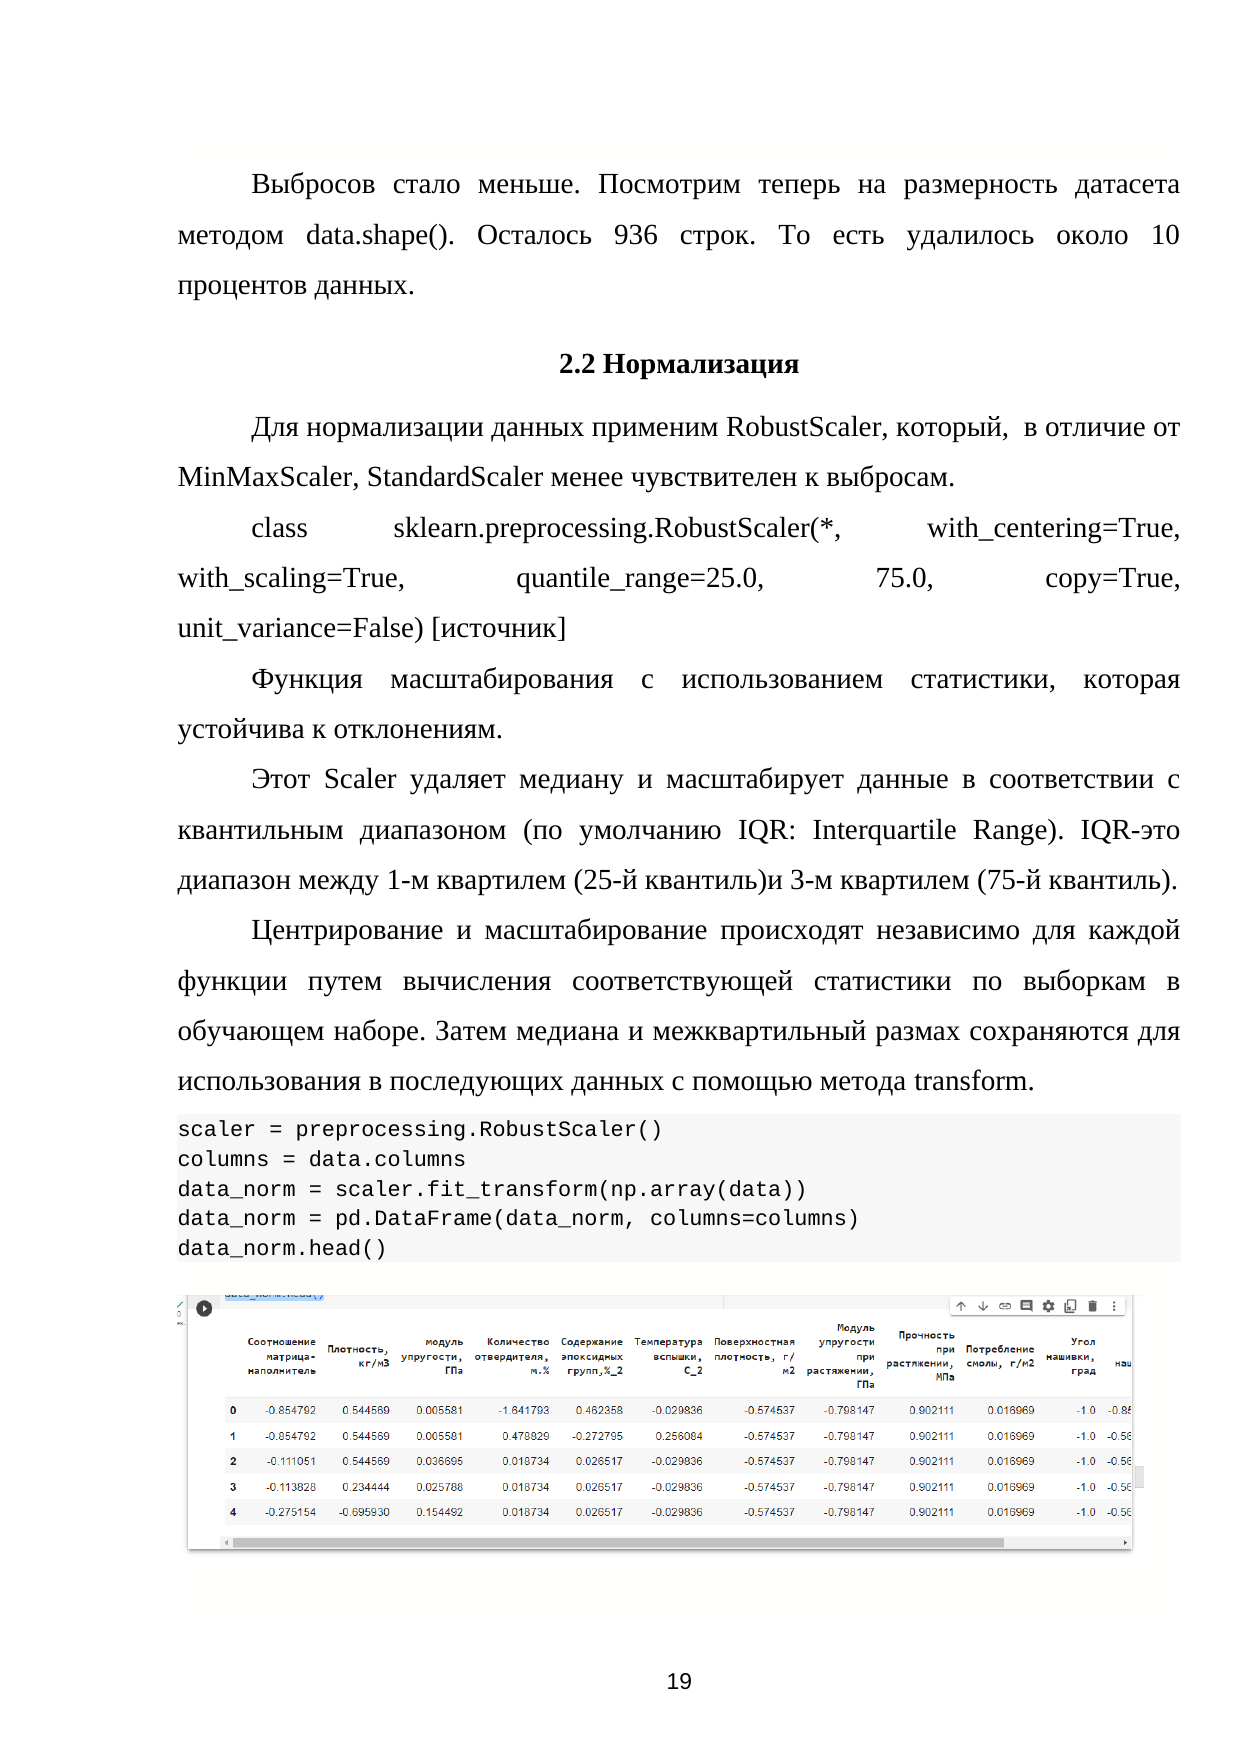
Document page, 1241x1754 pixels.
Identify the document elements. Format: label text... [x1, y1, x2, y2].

list Этот Scaler удаляет медиану и масштабирует данные в соответствии с квантильным диапазоном (по умолчанию IQR: Interquartile Range). IQR-это диапазон между 1-м квартилем (25-й квантиль)и 3-м квартилем (75-й квантиль). [177, 761, 1181, 896]
list Центрирование и масштабирование происходят независимо для каждой функции путем вычисления соответствующей статистики по выборкам в обучающем наборе. Затем медиана и межквартильный размах сохраняются для использования в последующих данных с помощью метода transform. [177, 912, 1181, 1097]
list class sklearn.preprocessing.RobustScaler(*, with_centering=True, with_scaling=True, quantile_range=25.0, 75.0, copy=True, unit_variance=False) [источник] [177, 510, 1181, 644]
text columns = data.columns [177, 1143, 1181, 1173]
list Для нормализации данных применим RobustScaler, который, в отличие от MinMaxScaler, StandardScaler менее чувствителен к выбросам. [177, 409, 1181, 493]
subtitle 2.2 Нормализация [177, 347, 1181, 380]
list Функция масштабирования с использованием статистики, которая устойчива к отклонениям. [177, 661, 1181, 745]
picture [177, 1295, 1144, 1560]
list Выбросов стало меньше. Посмотрим теперь на размерность датасета методом data.shape(). Осталось 936 строк. То есть удалилось около 10 процентов данных. [177, 166, 1181, 301]
text data_norm.head() [177, 1232, 1181, 1262]
text scaler = preprocessing.RobustScaler() [177, 1114, 1181, 1143]
text data_norm = scaler.fit_transform(np.array(data)) [177, 1173, 1181, 1203]
text data_norm = pd.DataFrame(data_norm, columns=columns) [177, 1203, 1181, 1232]
